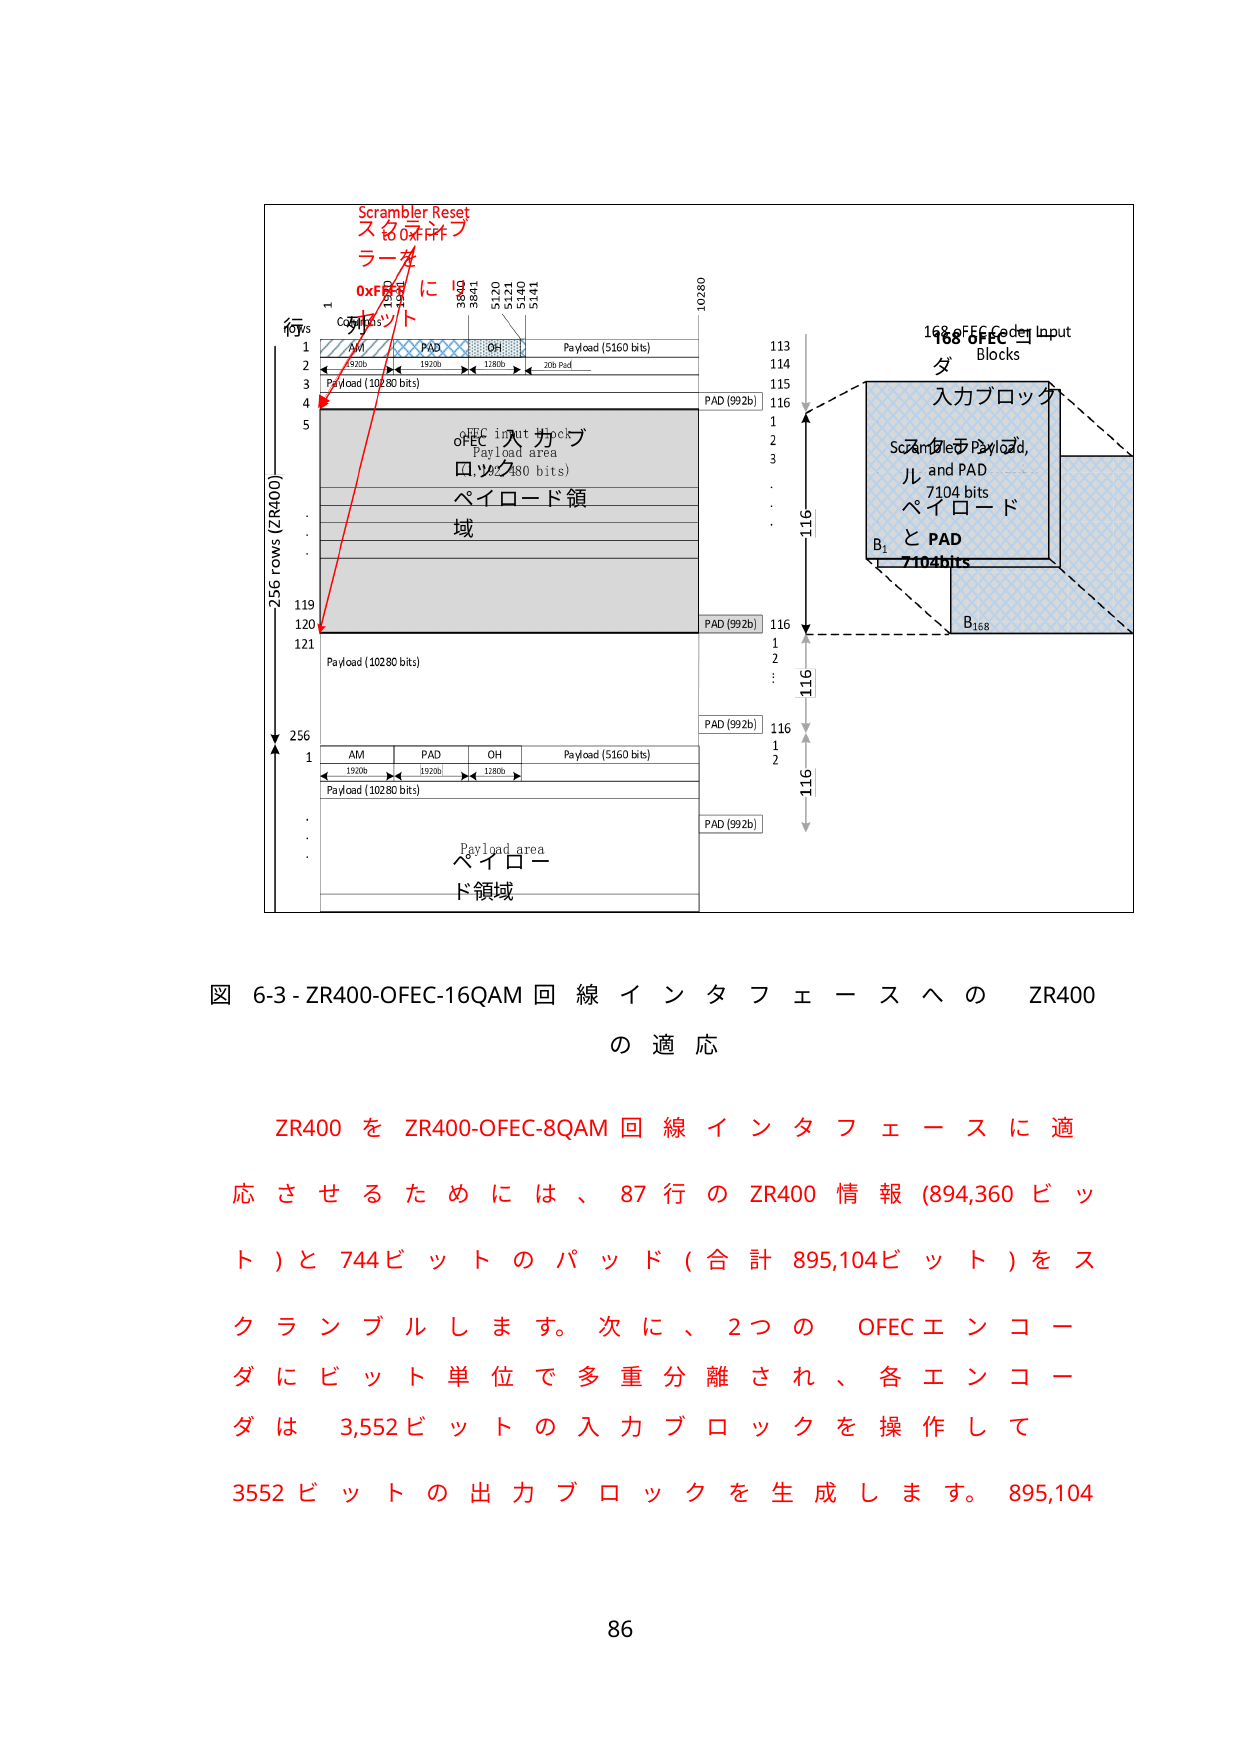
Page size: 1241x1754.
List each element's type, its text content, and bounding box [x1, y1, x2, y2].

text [167, 1093, 1116, 1525]
text 図6-3 - ZR400-OFEC-16QAM 回線インタフェースへの ZR400 の適応 [167, 960, 1116, 1060]
picture [265, 205, 1133, 912]
